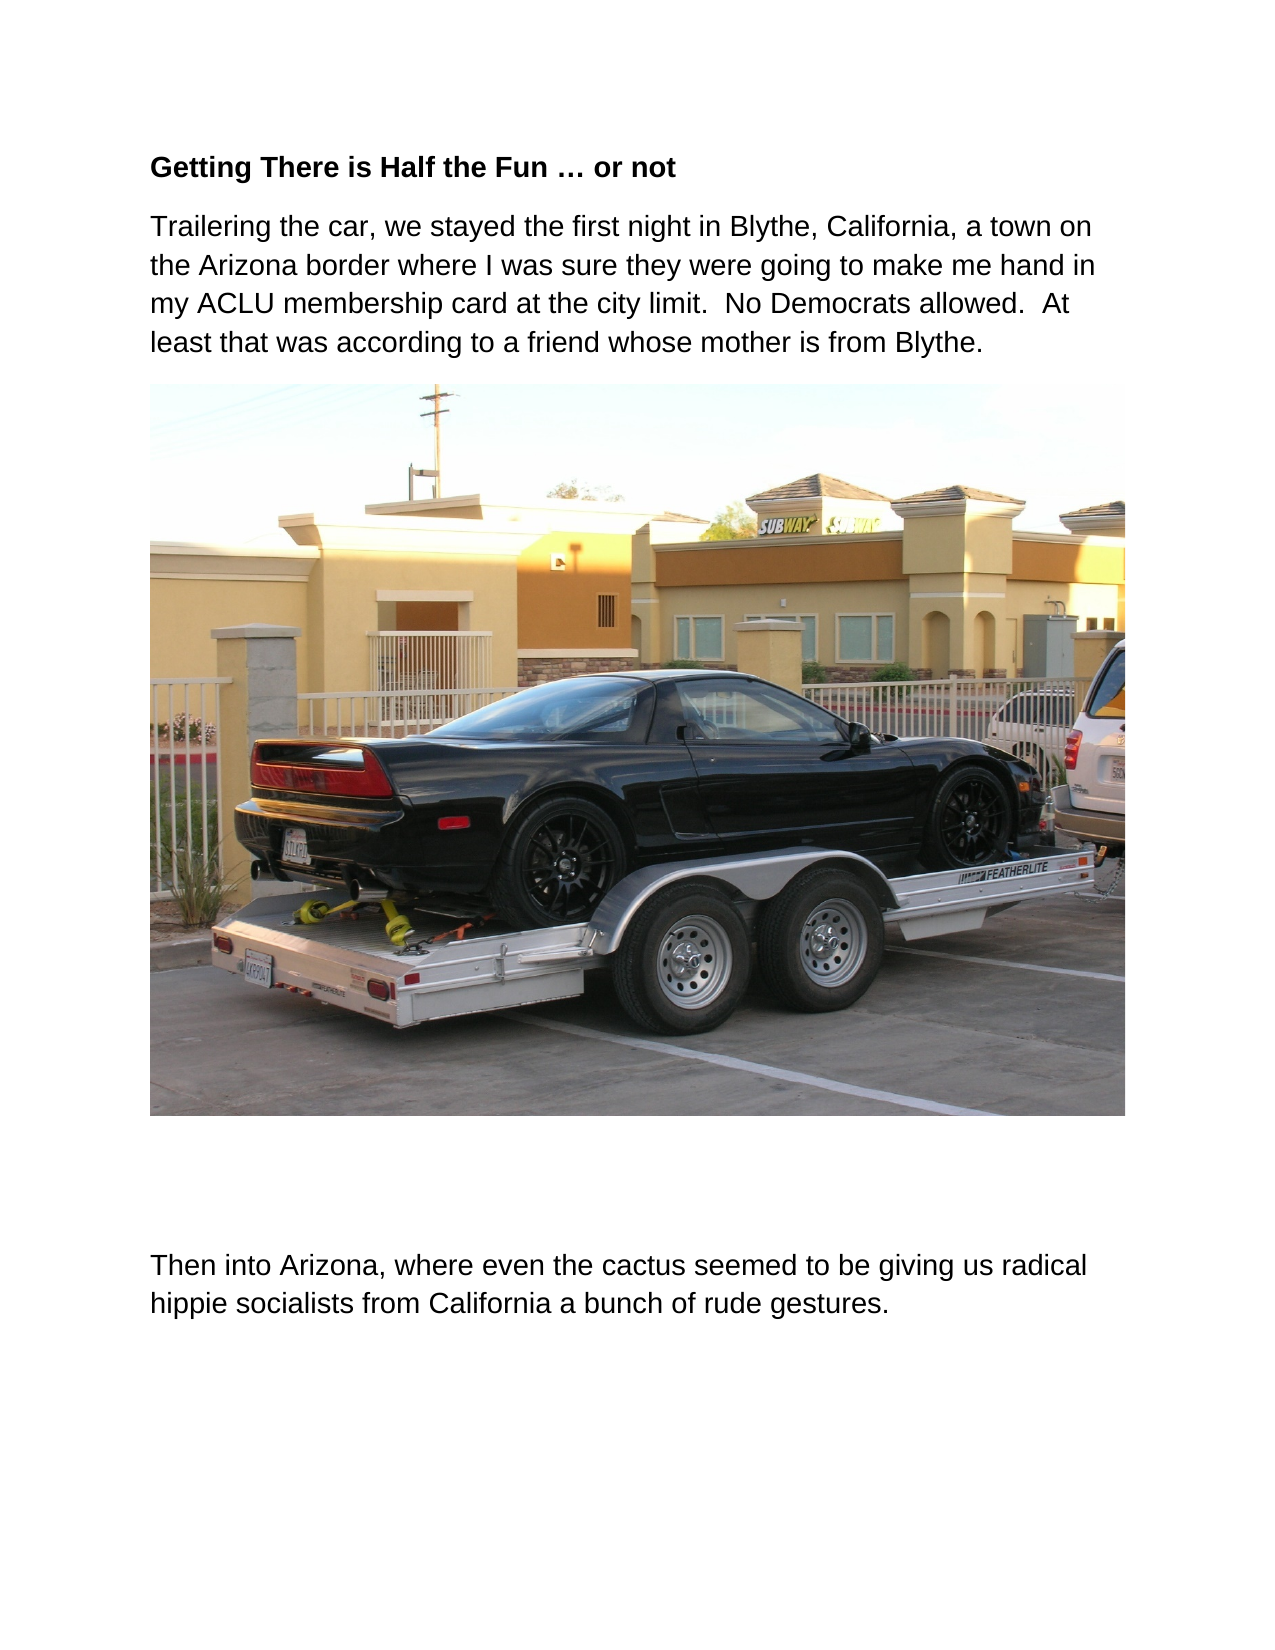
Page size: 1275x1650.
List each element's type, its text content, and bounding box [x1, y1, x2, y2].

picture [150, 384, 1125, 1116]
text Trailering the car, we stayed the first night in Blythe, California, a town on the Arizona border where I was sure they were going to make me hand in my ACLU membership card at the city limit. No Democrats allowed. At least that was according to a friend whose mother is from Blythe. [150, 209, 1125, 358]
text Getting There is Half the Fun … or not [150, 150, 1125, 183]
text Then into Arizona, where even the cactus seemed to be giving us radical hippie socialists from California a bunch of rude gestures. [150, 1248, 1125, 1320]
